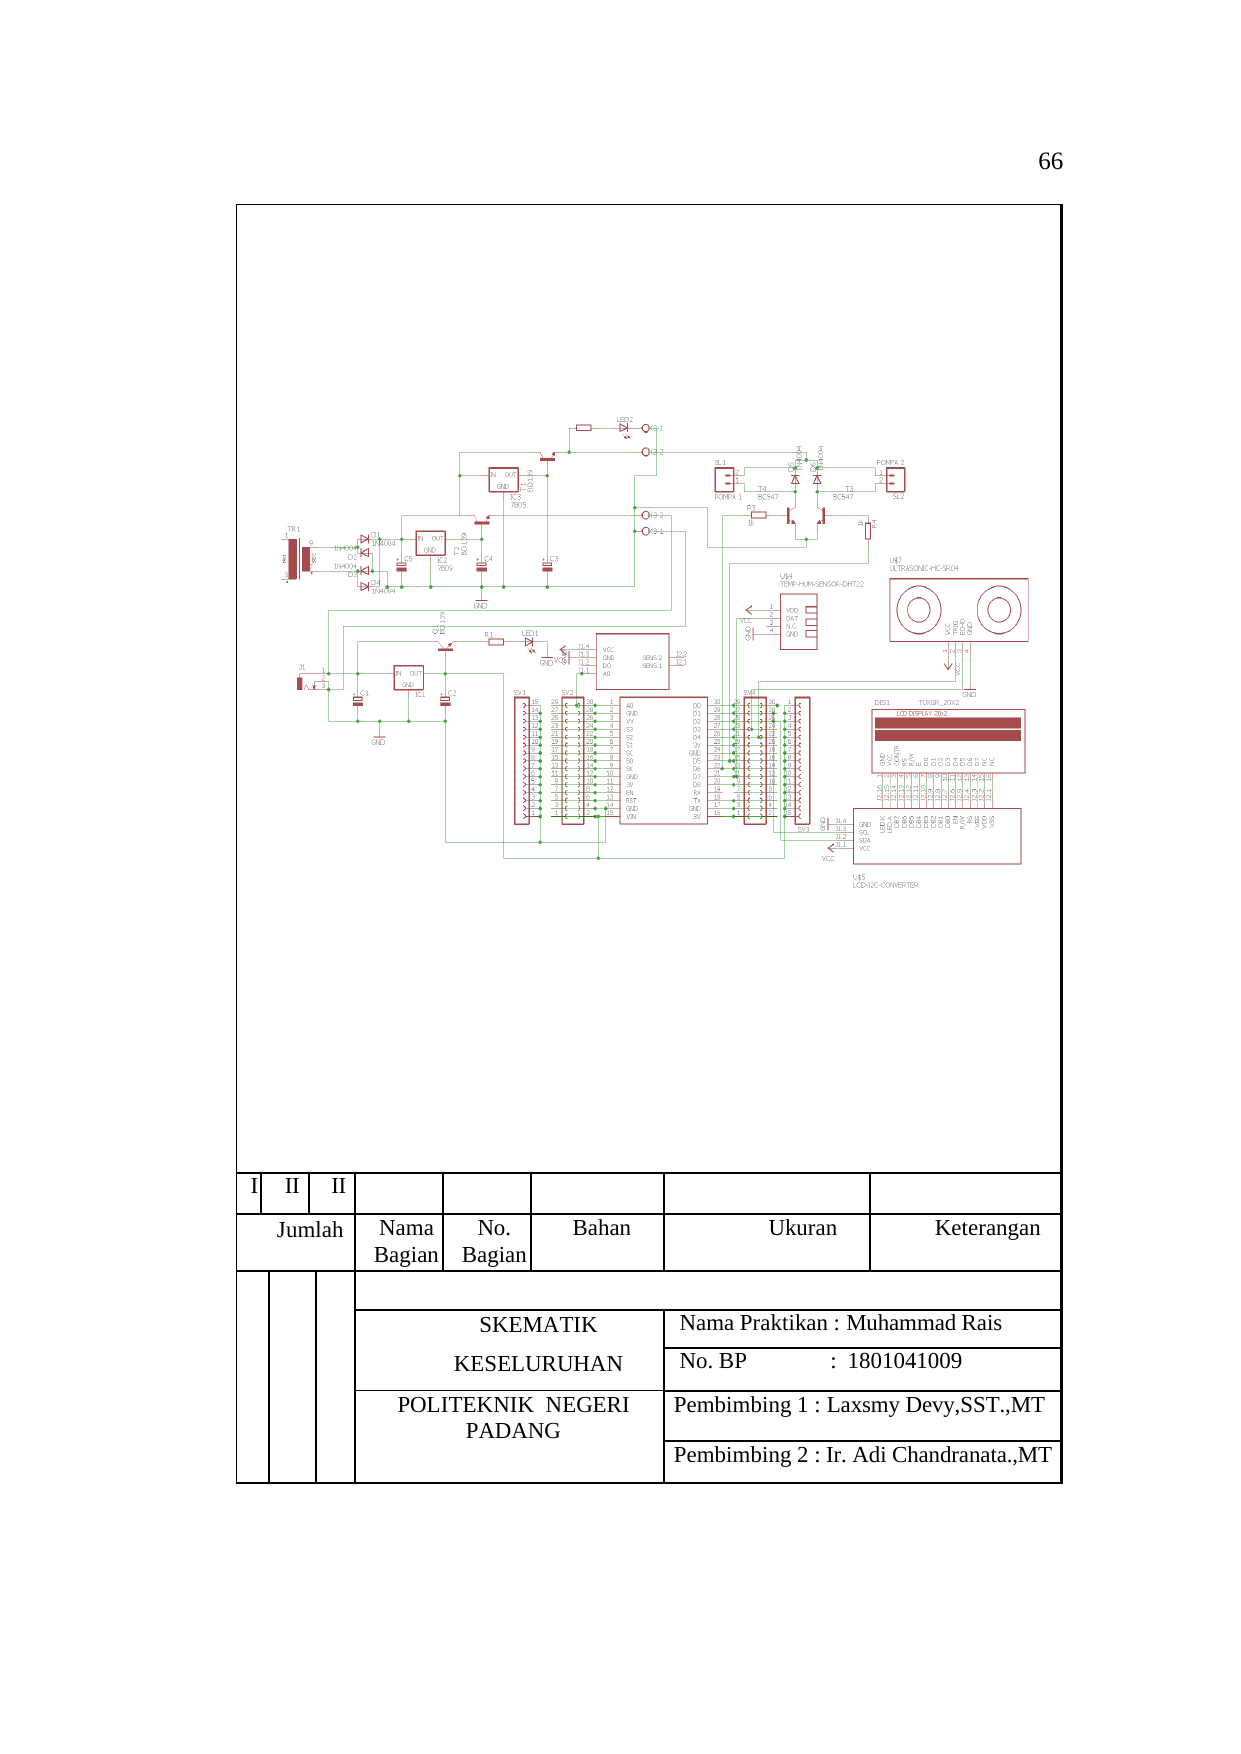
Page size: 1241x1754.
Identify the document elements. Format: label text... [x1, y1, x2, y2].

table_cell Nama Bagian [356, 1215, 442, 1270]
table_cell Ukuran [665, 1215, 869, 1270]
table_cell [317, 1272, 354, 1482]
table_cell No. BP : 1801041009 [665, 1349, 1060, 1390]
table_cell POLITEKNIK NEGERI PADANG [356, 1391, 663, 1482]
table_cell Bahan [532, 1215, 663, 1270]
table_cell Keterangan [871, 1215, 1060, 1270]
table_cell Pembimbing 1 : Laxsmy Devy,SST.,MT [665, 1392, 1060, 1440]
table_cell [356, 1174, 442, 1213]
table_cell [532, 1174, 663, 1213]
table_cell Nama Praktikan : Muhammad Rais [665, 1311, 1060, 1347]
table_cell [444, 1174, 530, 1213]
table_header [237, 205, 1060, 1172]
picture [268, 414, 1029, 890]
table_cell II [310, 1174, 354, 1213]
table_cell Jumlah [237, 1215, 354, 1270]
table_cell [356, 1272, 1060, 1308]
table_cell I [237, 1174, 260, 1213]
table_cell No. Bagian [444, 1215, 530, 1270]
table_cell SKEMATIK KESELURUHAN [356, 1311, 663, 1390]
table_cell [871, 1174, 1060, 1213]
table_cell [665, 1174, 869, 1213]
table_cell Pembimbing 2 : Ir. Adi Chandranata.,MT [665, 1442, 1060, 1482]
table_cell [237, 1272, 268, 1482]
table_cell [270, 1272, 315, 1482]
table_cell II [262, 1174, 308, 1213]
